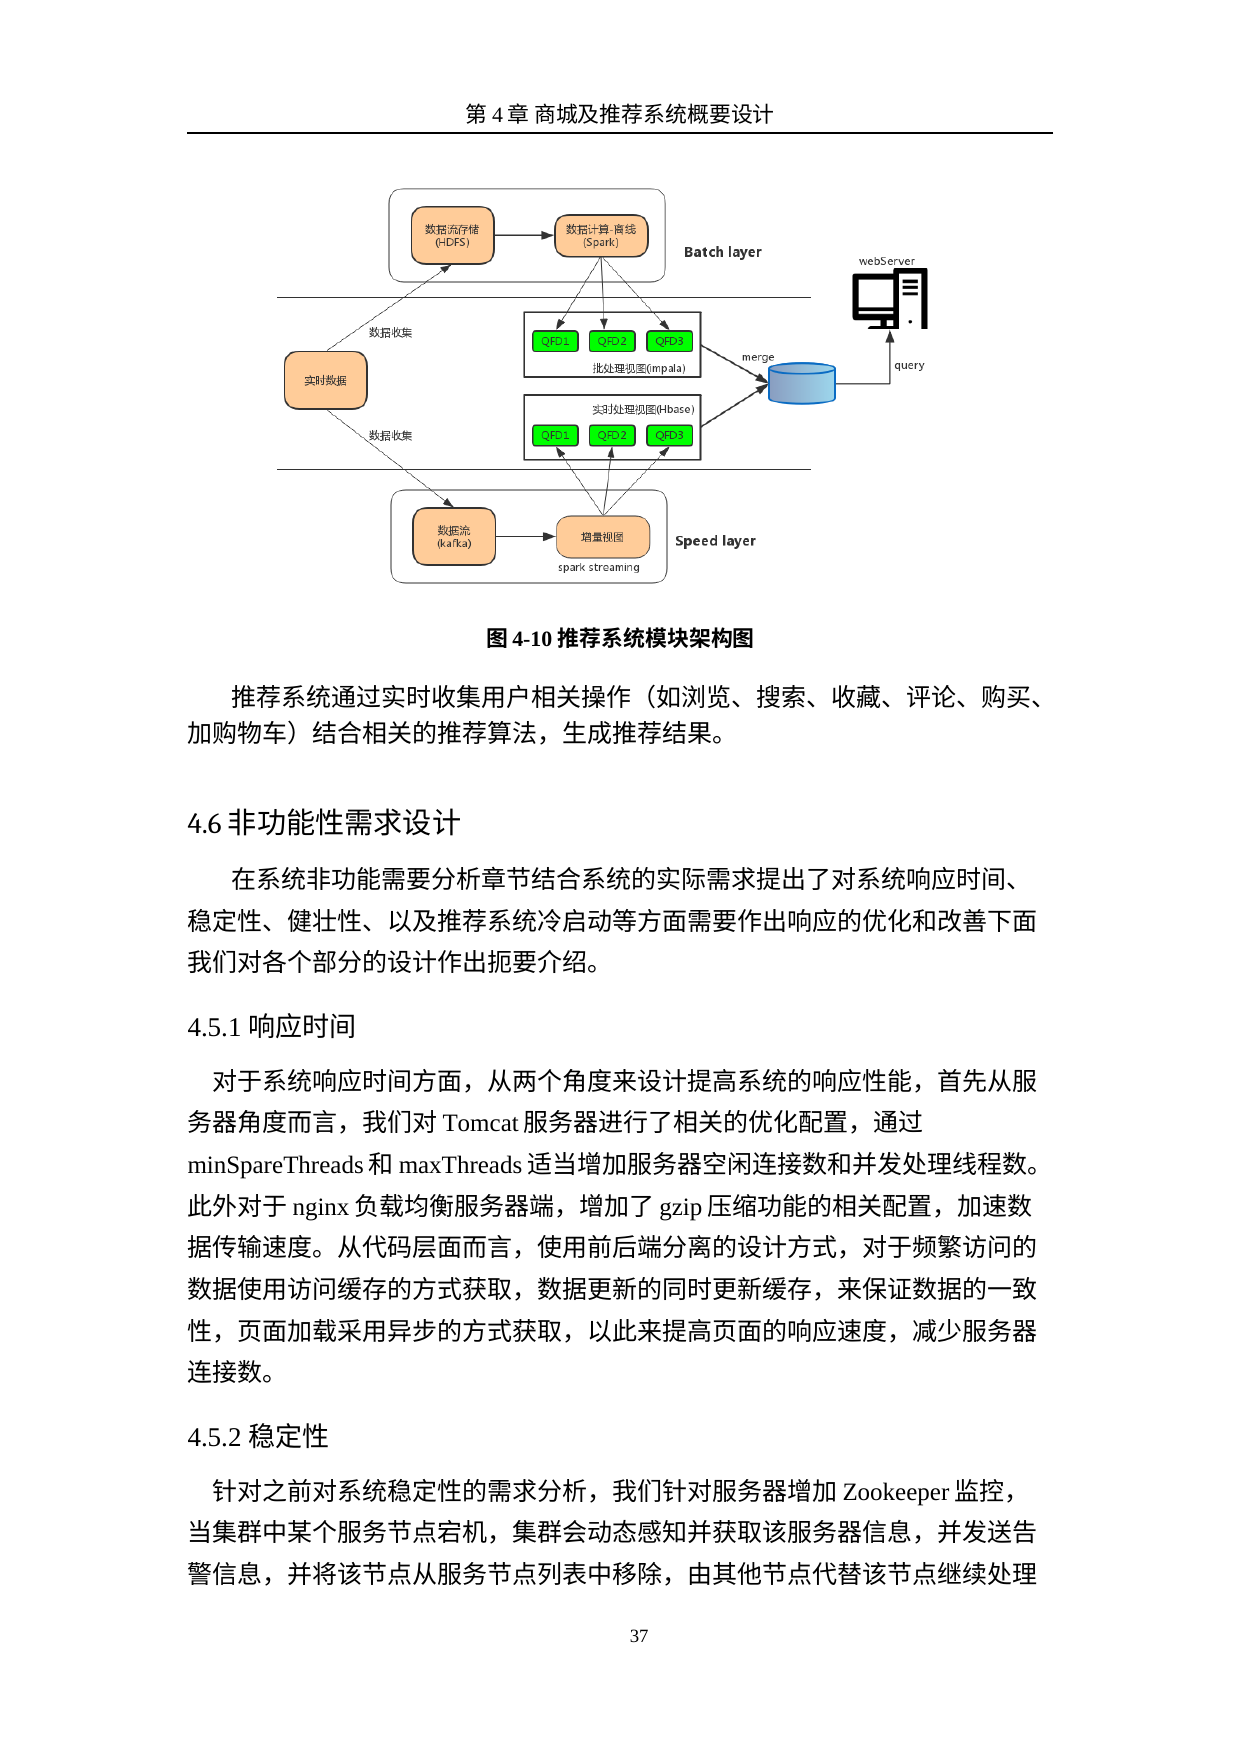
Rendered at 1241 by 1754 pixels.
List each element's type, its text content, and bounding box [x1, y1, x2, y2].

picture [238, 150, 1002, 609]
subtitle 4.5.2 稳定性 [187, 1415, 1053, 1454]
text 推荐系统通过实时收集用户相关操作（如浏览、搜索、收藏、评论、购买、加购物车）结合相关的推荐算法，生成推荐结果。 [187, 678, 1053, 750]
text 在系统非功能需要分析章节结合系统的实际需求提出了对系统响应时间、稳定性、健壮性、以及推荐系统冷启动等方面需要作出响应的优化和改善下面我们对各个部分的设计作出扼要介绍。 [187, 855, 1053, 980]
text 图4-10 推荐系统模块架构图 [187, 621, 1053, 653]
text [187, 1467, 1053, 1592]
subtitle 4.6 非功能性需求设计 [187, 800, 1053, 842]
text 对于系统响应时间方面，从两个角度来设计提高系统的响应性能，首先从服务器角度而言，我们对Tomcat服务器进行了相关的优化配置，通过minSpareThreads和maxThreads适当增加服务器空闲连接数和并发处理线程数。此外对于nginx负载均衡服务器端，增加了gzip压缩功能的相关配置，加速数据传输速度。从代码层面而言，使用前后端分离的设计方式，对于频繁访问的数据使用访问缓存的方式获取，数据更新的同时更新缓存，来保证数据的一致性，页面加载采用异步的方式获取，以此来提高页面的响应速度，减少服务器连接数。 [187, 1057, 1053, 1390]
subtitle 4.5.1 响应时间 [187, 1005, 1053, 1044]
